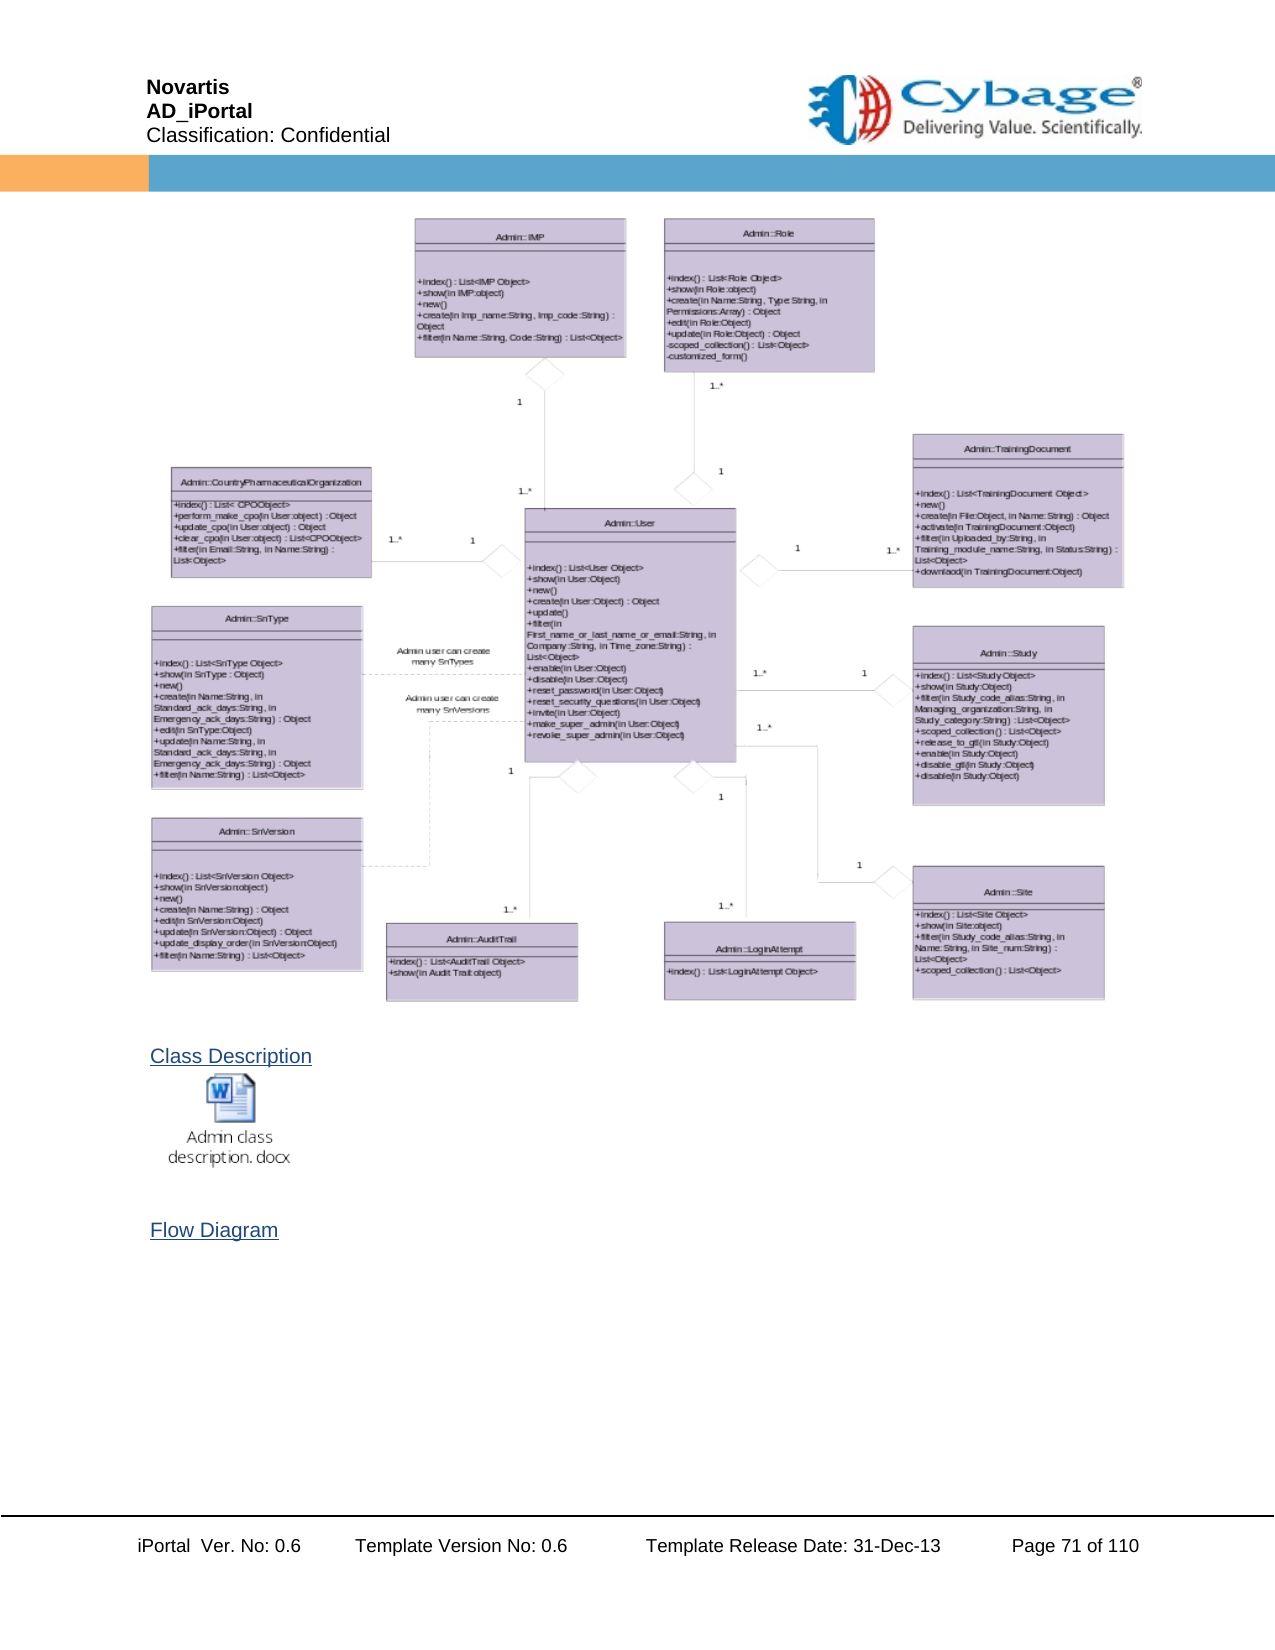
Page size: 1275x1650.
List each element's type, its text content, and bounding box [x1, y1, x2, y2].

text Class Description [150, 1039, 1125, 1068]
picture [808, 75, 1142, 145]
text Flow Diagram [150, 1212, 1125, 1242]
